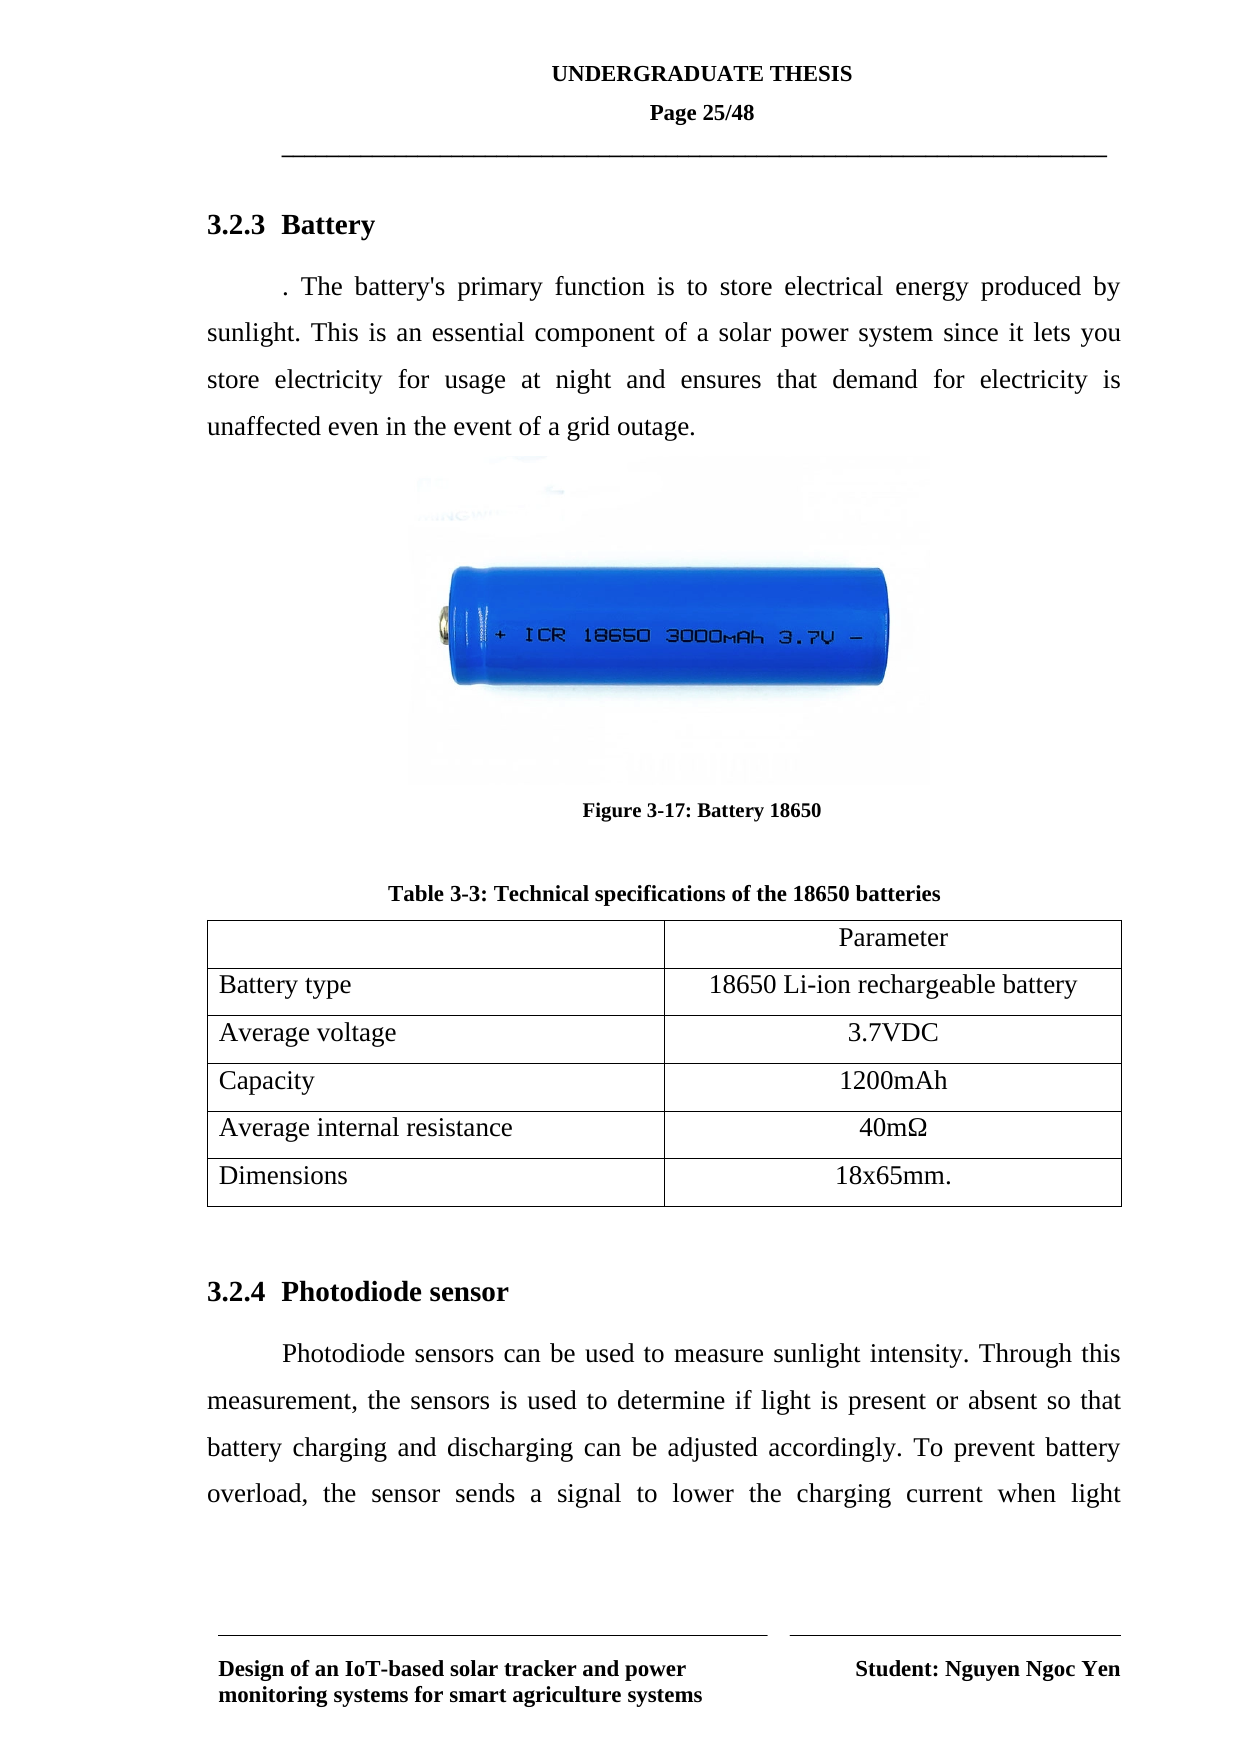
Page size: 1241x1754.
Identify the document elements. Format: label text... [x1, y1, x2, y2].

table_cell 1200mAh [665, 1064, 1121, 1111]
table_cell 40mΩ [665, 1112, 1121, 1158]
table_cell 18650 Li-ion rechargeable battery [665, 969, 1121, 1015]
table_header Parameter [665, 921, 1121, 967]
table_cell 18x65mm. [665, 1159, 1121, 1206]
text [207, 1337, 1122, 1508]
table_cell Average internal resistance [208, 1112, 664, 1158]
table_cell Average voltage [208, 1016, 664, 1063]
table_cell 3.7VDC [665, 1016, 1121, 1063]
table_cell Battery type [208, 969, 664, 1015]
picture [380, 456, 949, 785]
table_header [208, 921, 664, 967]
table_cell Capacity [208, 1064, 664, 1111]
subtitle Battery [207, 207, 1122, 240]
subtitle Photodiode sensor [207, 1274, 1122, 1308]
table_cell Dimensions [208, 1159, 664, 1206]
text . The battery's primary function is to store electrical energy produced by sunlight. This is an essential component of a solar power system since it lets you store electricity for usage at night and ensures that demand for electricity is unaffected even in the event of a grid outage. [207, 269, 1122, 441]
